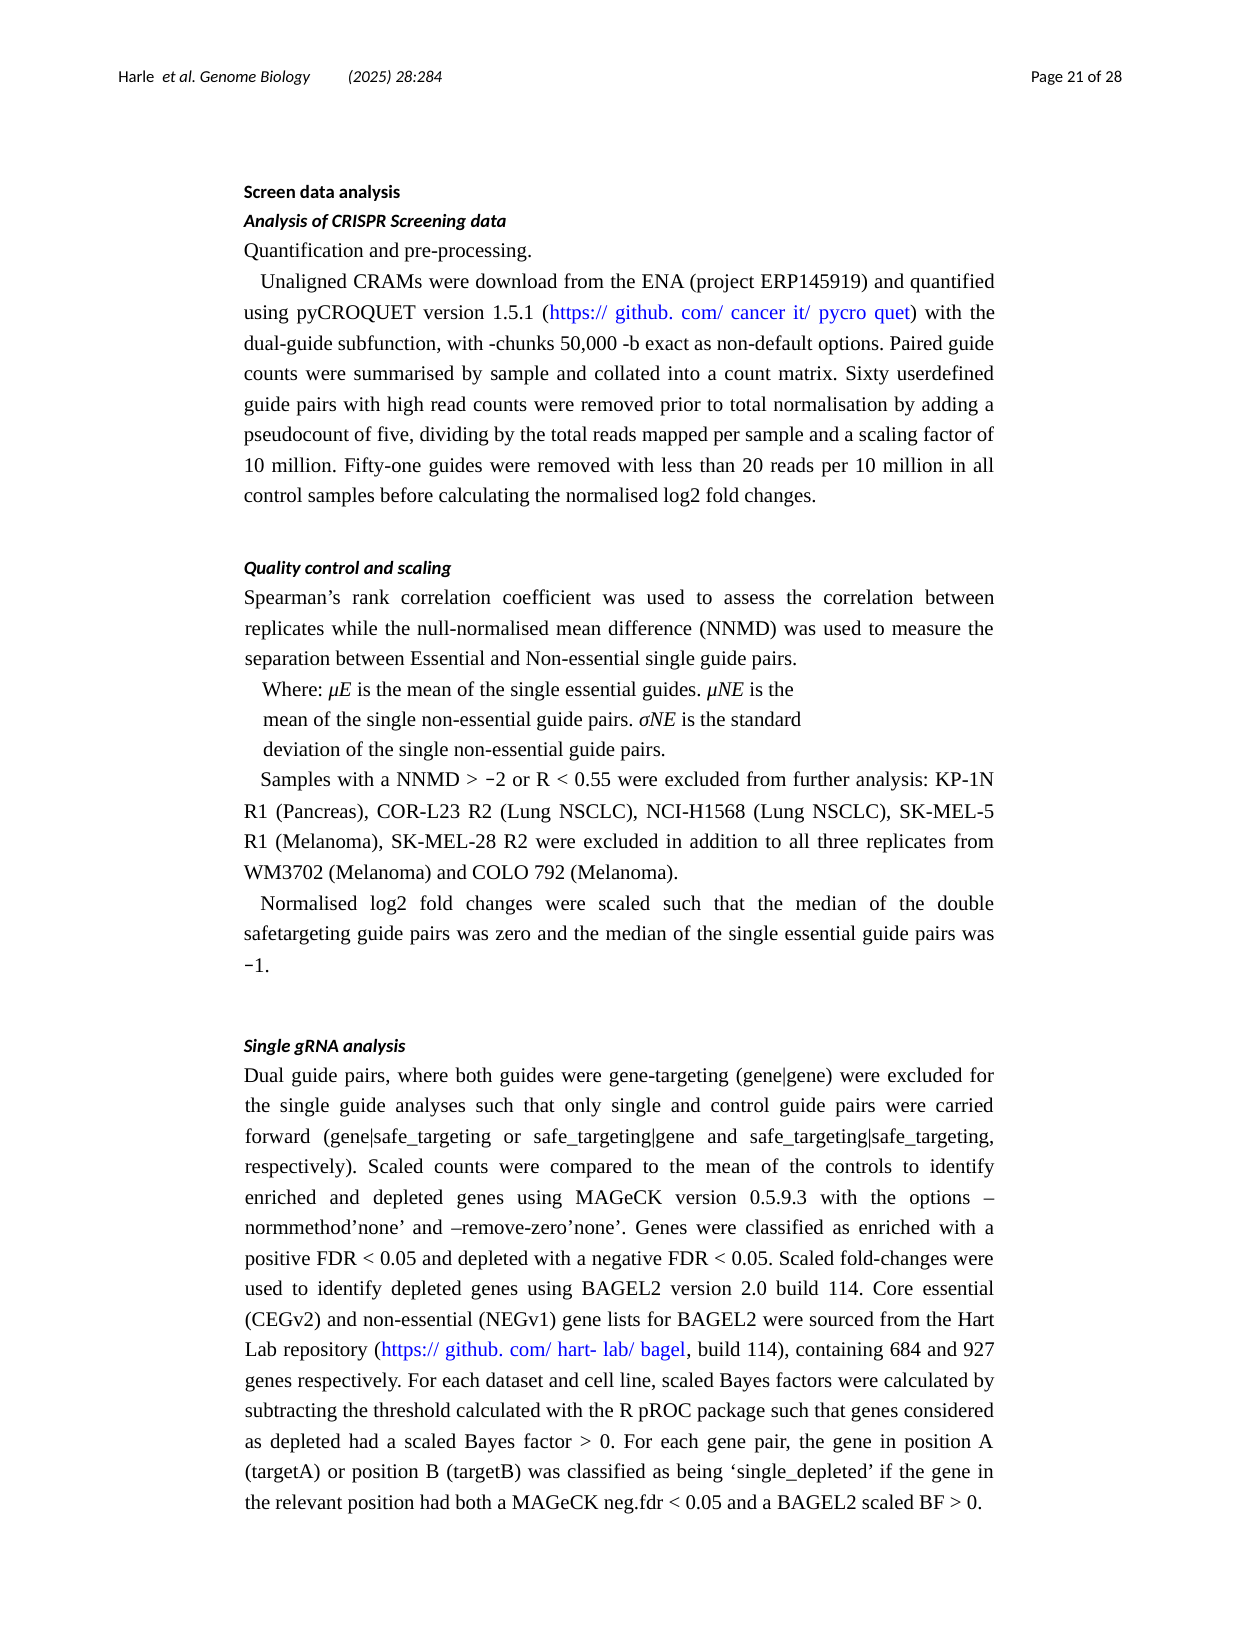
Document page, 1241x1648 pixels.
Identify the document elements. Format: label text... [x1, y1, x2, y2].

text Spearman’s rank correlation coefficient was used to assess the correlation between replicates while the null-normalised mean difference (NNMD) was used to measure the separation between Essential and Non-essential single guide pairs. [243, 585, 995, 670]
text Unaligned CRAMs were download from the ENA (project ERP145919) and quantified using pyCROQUET version 1.5.1 (https:// github. com/ cancer it/ pycro quet) with the dual-guide subfunction, with -chunks 50,000 -b exact as non-default options. Paired guide counts were summarised by sample and collated into a count matrix. Sixty userdefined guide pairs with high read counts were removed prior to total normalisation by adding a pseudocount of five, dividing by the total reads mapped per sample and a scaling factor of 10 million. Fifty-one guides were removed with less than 20 reads per 10 million in all control samples before calculating the normalised log2 fold changes. [243, 269, 995, 507]
text Where: μE is the mean of the single essential guides. μNE is the mean of the single non-essential guide pairs. σNE is the standard deviation of the single non-essential guide pairs. [262, 677, 842, 761]
subtitle Quality control and scaling [243, 556, 995, 579]
text Quantification and pre-processing. [243, 238, 995, 262]
text Dual guide pairs, where both guides were gene-targeting (gene|gene) were excluded for the single guide analyses such that only single and control guide pairs were carried forward (gene|safe_targeting or safe_targeting|gene and safe_targeting|safe_targeting, respectively). Scaled counts were compared to the mean of the controls to identify enriched and depleted genes using MAGeCK version 0.5.9.3 with the options –normmethod’none’ and –remove-zero’none’. Genes were classified as enriched with a positive FDR < 0.05 and depleted with a negative FDR < 0.05. Scaled fold-changes were used to identify depleted genes using BAGEL2 version 2.0 build 114. Core essential (CEGv2) and non-essential (NEGv1) gene lists for BAGEL2 were sourced from the Hart Lab repository (https:// github. com/ hart- lab/ bagel, build 114), containing 684 and 927 genes respectively. For each dataset and cell line, scaled Bayes factors were calculated by subtracting the threshold calculated with the R pROC package such that genes considered as depleted had a scaled Bayes factor > 0. For each gene pair, the gene in position A (targetA) or position B (targetB) was classified as being ‘single_depleted’ if the gene in the relevant position had both a MAGeCK neg.fdr < 0.05 and a BAGEL2 scaled BF > 0. [243, 1063, 995, 1514]
text Normalised log2 fold changes were scaled such that the median of the double safetargeting guide pairs was zero and the median of the single essential guide pairs was −1. [243, 891, 995, 977]
text Samples with a NNMD > −2 or R < 0.55 were excluded from further analysis: KP-1N R1 (Pancreas), COR-L23 R2 (Lung NSCLC), NCI-H1568 (Lung NSCLC), SK-MEL-5 R1 (Melanoma), SK-MEL-28 R2 were excluded in addition to all three replicates from WM3702 (Melanoma) and COLO 792 (Melanoma). [243, 767, 995, 884]
subtitle Analysis of CRISPR Screening data [243, 209, 995, 232]
subtitle Screen data analysis [243, 180, 995, 203]
subtitle Single gRNA analysis [243, 1034, 995, 1057]
